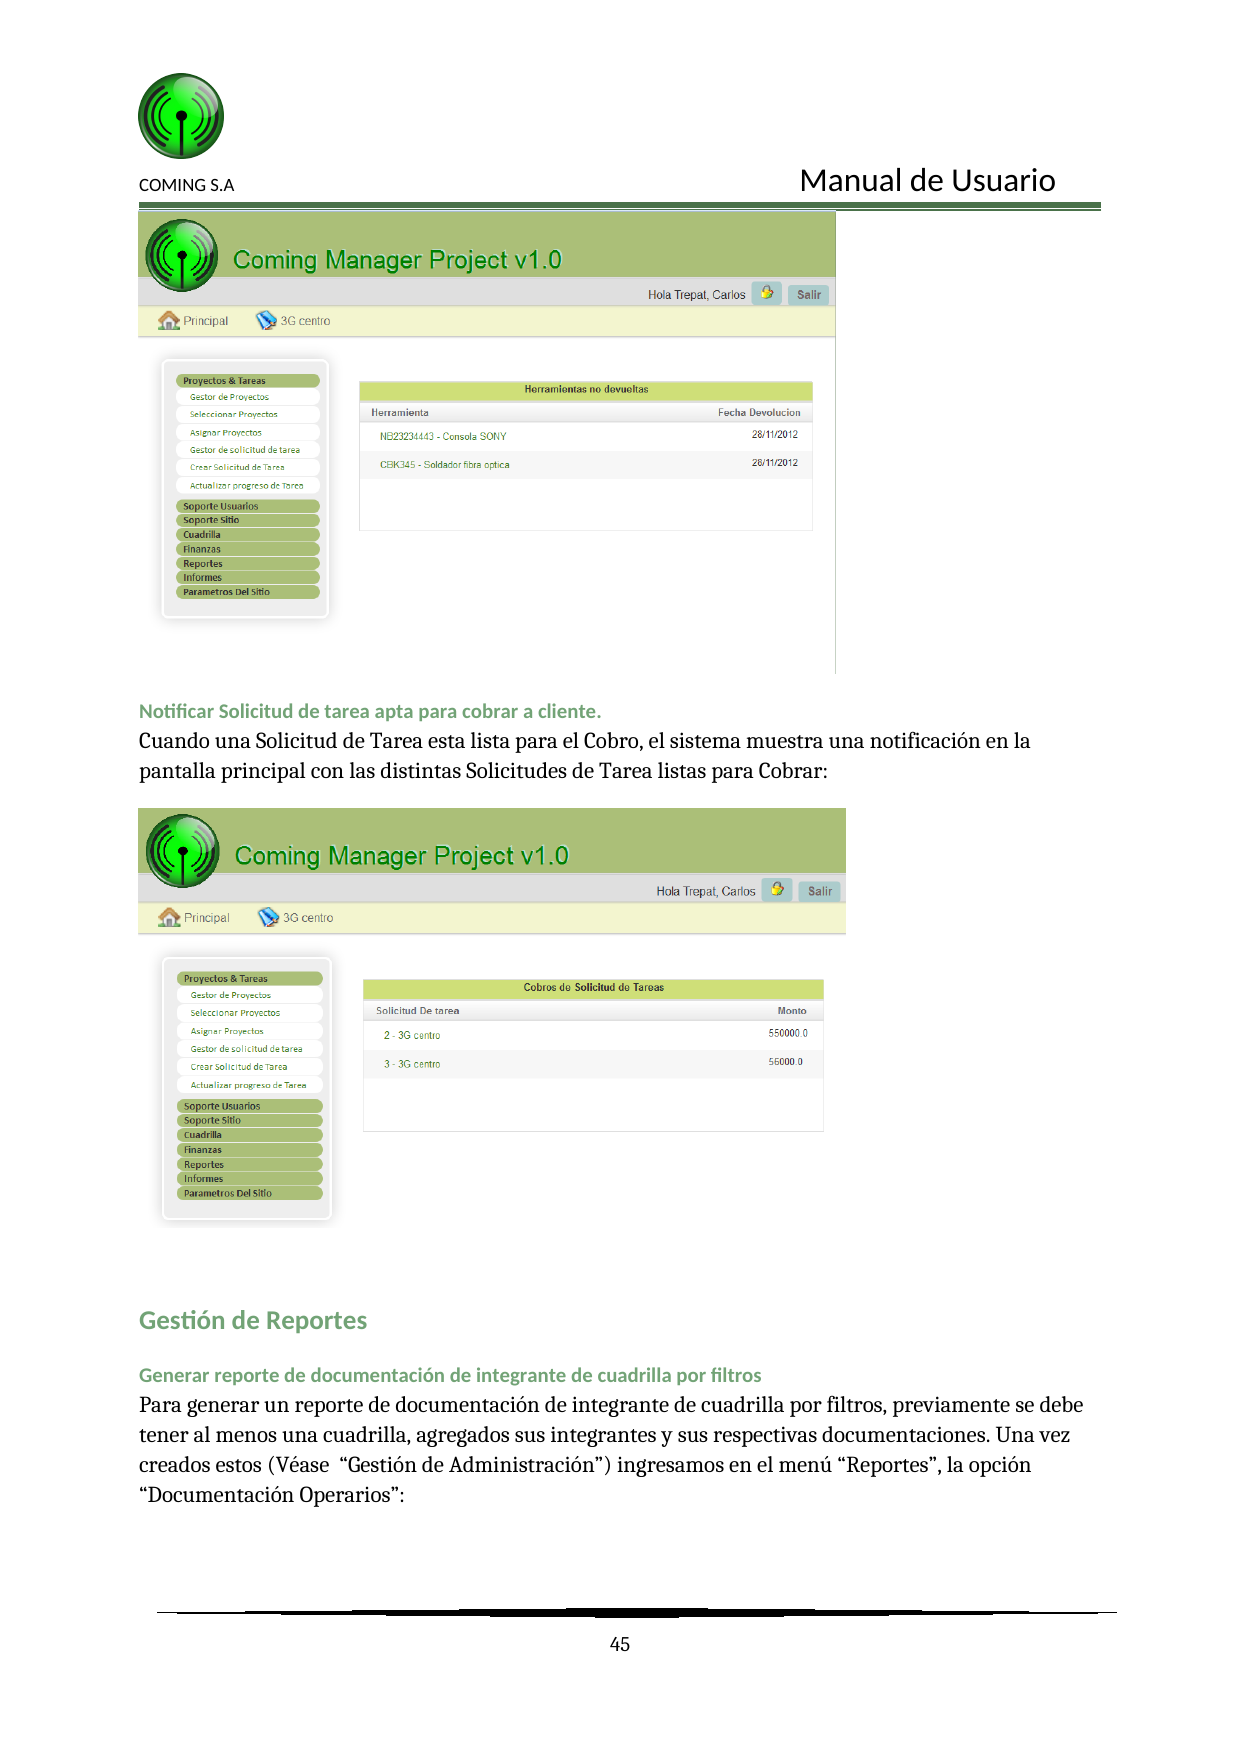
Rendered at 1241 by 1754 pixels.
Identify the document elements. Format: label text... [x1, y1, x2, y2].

subtitle Gestión de Reportes [139, 1303, 1101, 1337]
picture [138, 808, 846, 1228]
picture [138, 210, 836, 674]
text Para generar un reporte de documentación de integrante de cuadrilla por filtros, previamente se debe tener al menos una cuadrilla, agregados sus integrantes y sus respectivas documentaciones. Una vez creados estos (Véase “Gestión de Administración”) ingresamos en el menú “Reportes”, la opción “Documentación Operarios”: [139, 1391, 1101, 1508]
subtitle Notificar Solicitud de tarea apta para cobrar a cliente. [139, 698, 1101, 724]
text Cuando una Solicitud de Tarea esta lista para el Cobro, el sistema muestra una notificación en la pantalla principal con las distintas Solicitudes de Tarea listas para Cobrar: [139, 728, 1101, 784]
picture [138, 73, 224, 159]
subtitle Generar reporte de documentación de integrante de cuadrilla por filtros [139, 1362, 1101, 1388]
